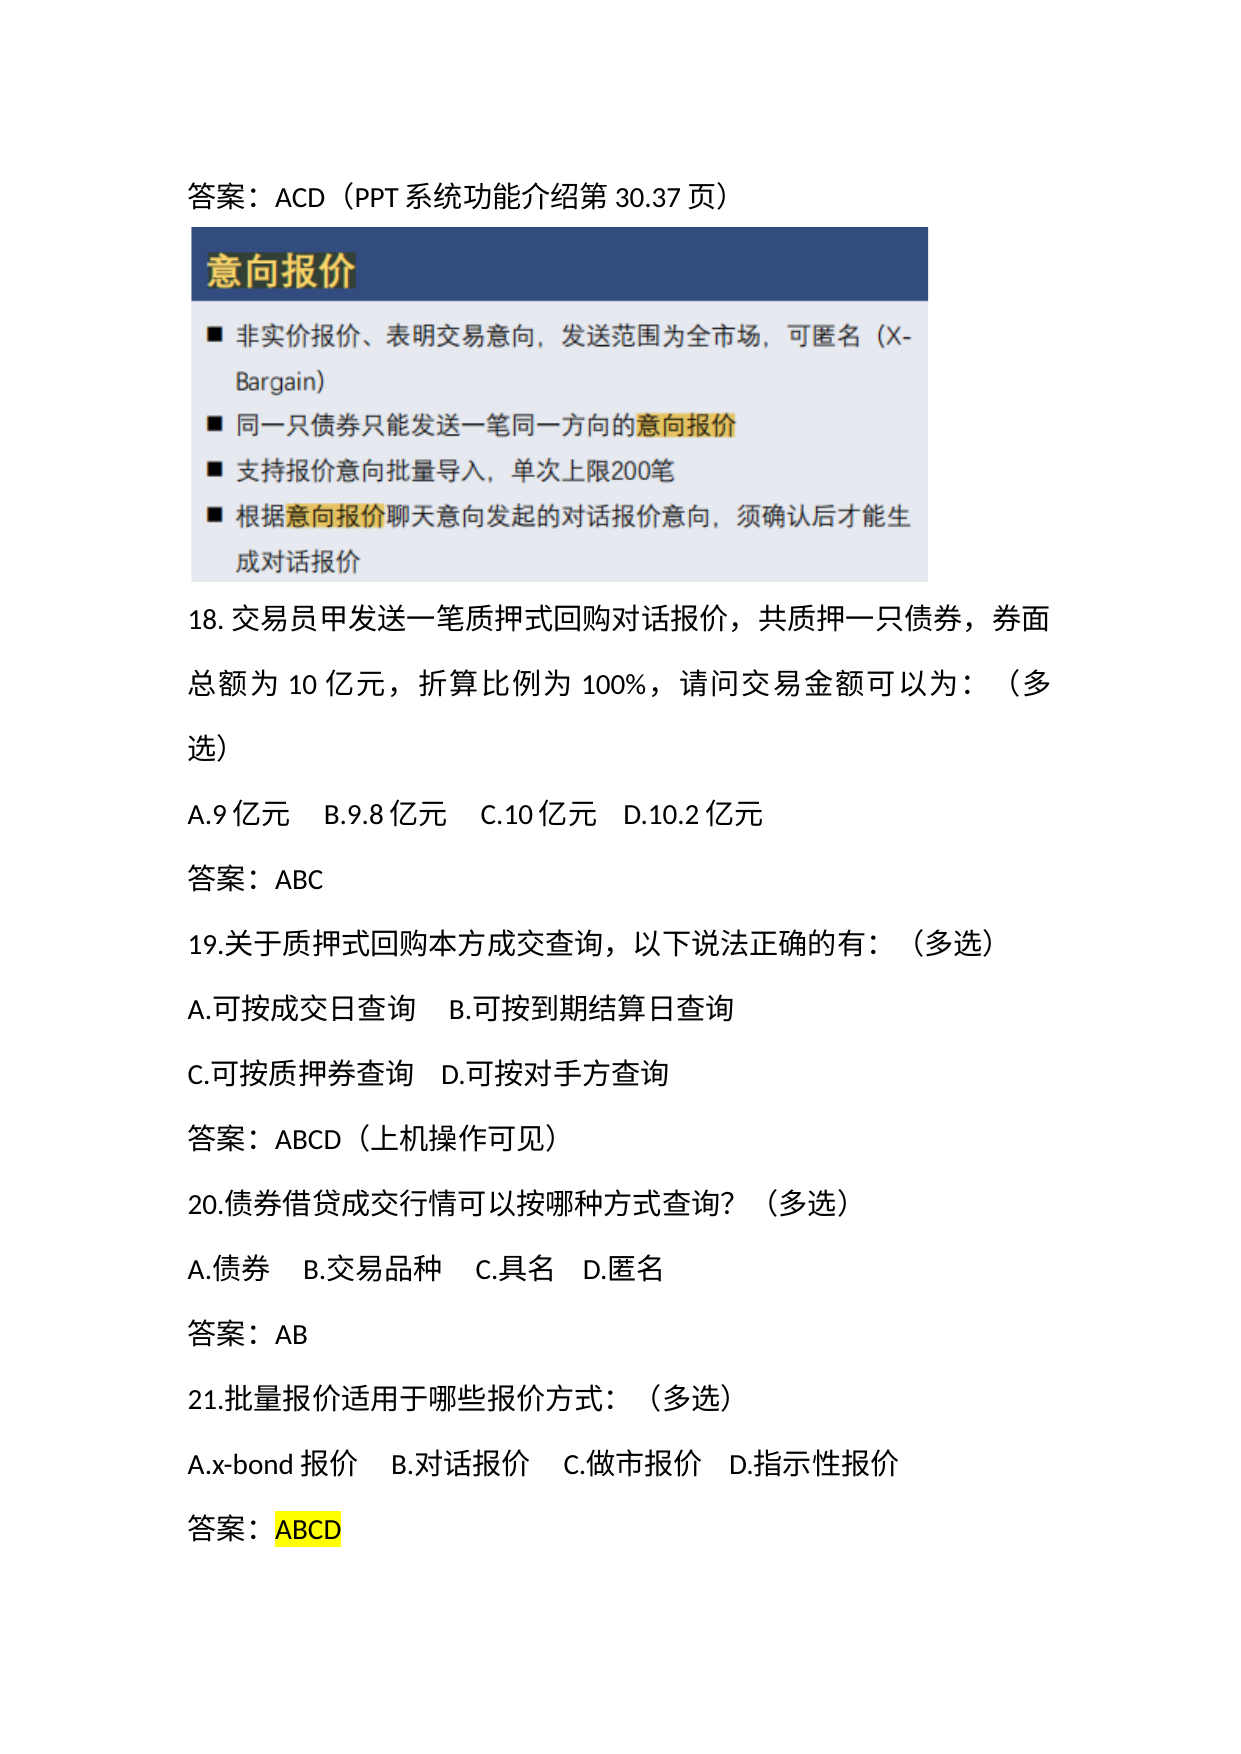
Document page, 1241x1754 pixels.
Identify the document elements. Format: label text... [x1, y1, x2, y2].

list 交易员甲发送一笔质押式回购对话报价，共质押一只债券，券面总额为10亿元，折算比例为100%，请问交易金额可以为：（多选） [187, 584, 1053, 779]
text 20.债券借贷成交行情可以按哪种方式查询？（多选） [187, 1169, 1053, 1234]
text 答案：ACD（PPT系统功能介绍第30.37页） [187, 162, 1053, 227]
text 21.批量报价适用于哪些报价方式：（多选） [187, 1364, 1053, 1429]
text A.9亿元 B.9.8亿元 C.10亿元 D.10.2亿元 [187, 779, 1053, 844]
text 答案：ABCD（上机操作可见） [187, 1104, 1053, 1169]
text A.债券 B.交易品种 C.具名 D.匿名 [187, 1234, 1053, 1299]
text A.可按成交日查询 B.可按到期结算日查询 [187, 974, 1053, 1039]
text 答案：ABCD [187, 1494, 1053, 1559]
text C.可按质押券查询 D.可按对手方查询 [187, 1039, 1053, 1104]
text A.x-bond报价 B.对话报价 C.做市报价 D.指示性报价 [187, 1429, 1053, 1494]
picture [187, 227, 929, 582]
text 答案：AB [187, 1299, 1053, 1364]
text 19.关于质押式回购本方成交查询，以下说法正确的有：（多选） [187, 909, 1053, 974]
text 答案：ABC [187, 844, 1053, 909]
